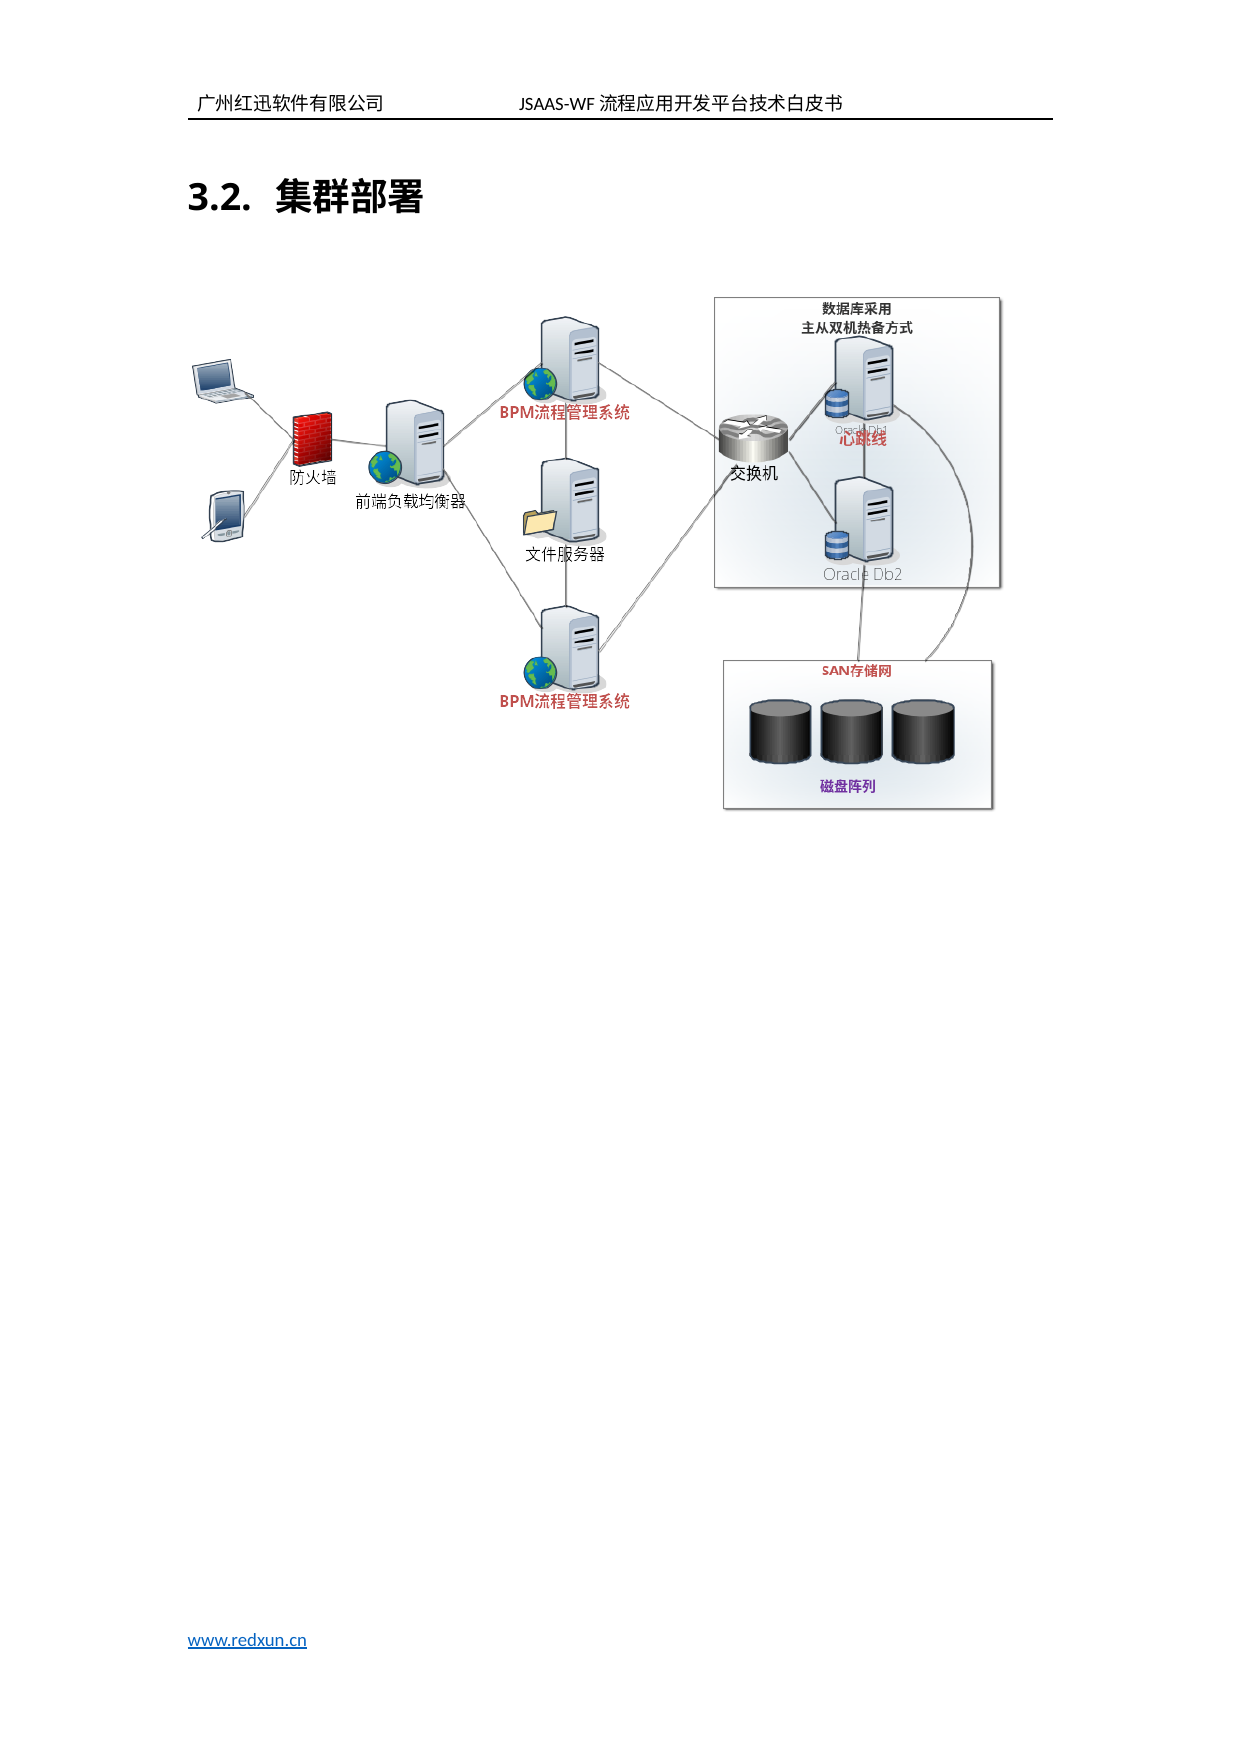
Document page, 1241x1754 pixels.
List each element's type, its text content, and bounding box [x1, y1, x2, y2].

subtitle 集群部署 [187, 162, 1053, 227]
